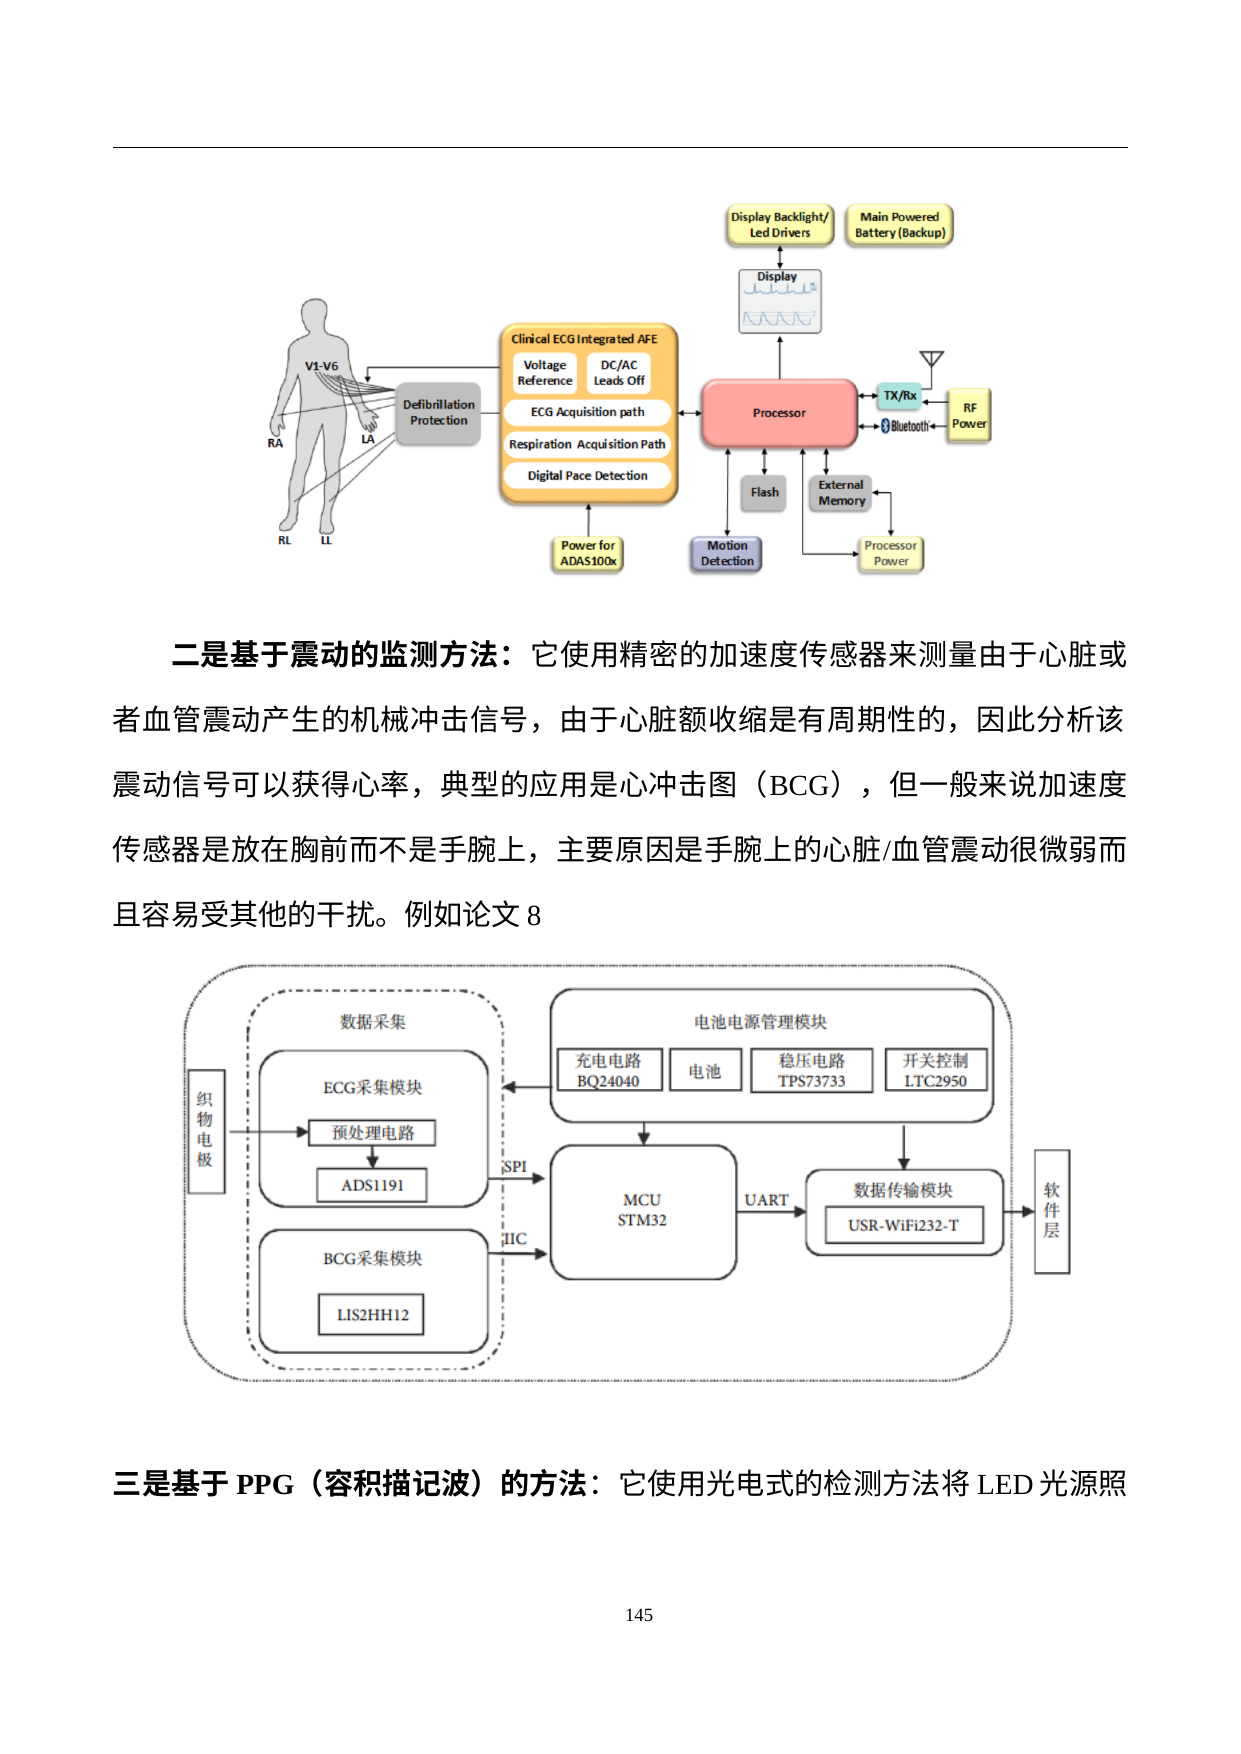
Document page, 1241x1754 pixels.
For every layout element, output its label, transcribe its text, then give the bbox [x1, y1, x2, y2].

picture [160, 945, 1080, 1402]
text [112, 1449, 1128, 1514]
text 二是基于震动的监测方法：它使用精密的加速度传感器来测量由于心脏或者血管震动产生的机械冲击信号，由于心脏额收缩是有周期性的，因此分析该震动信号可以获得心率，典型的应用是心冲击图（BCG），但一般来说加速度传感器是放在胸前而不是手腕上，主要原因是手腕上的心脏/血管震动很微弱而且容易受其他的干扰。例如论文8 [112, 620, 1128, 945]
picture [238, 165, 1002, 592]
